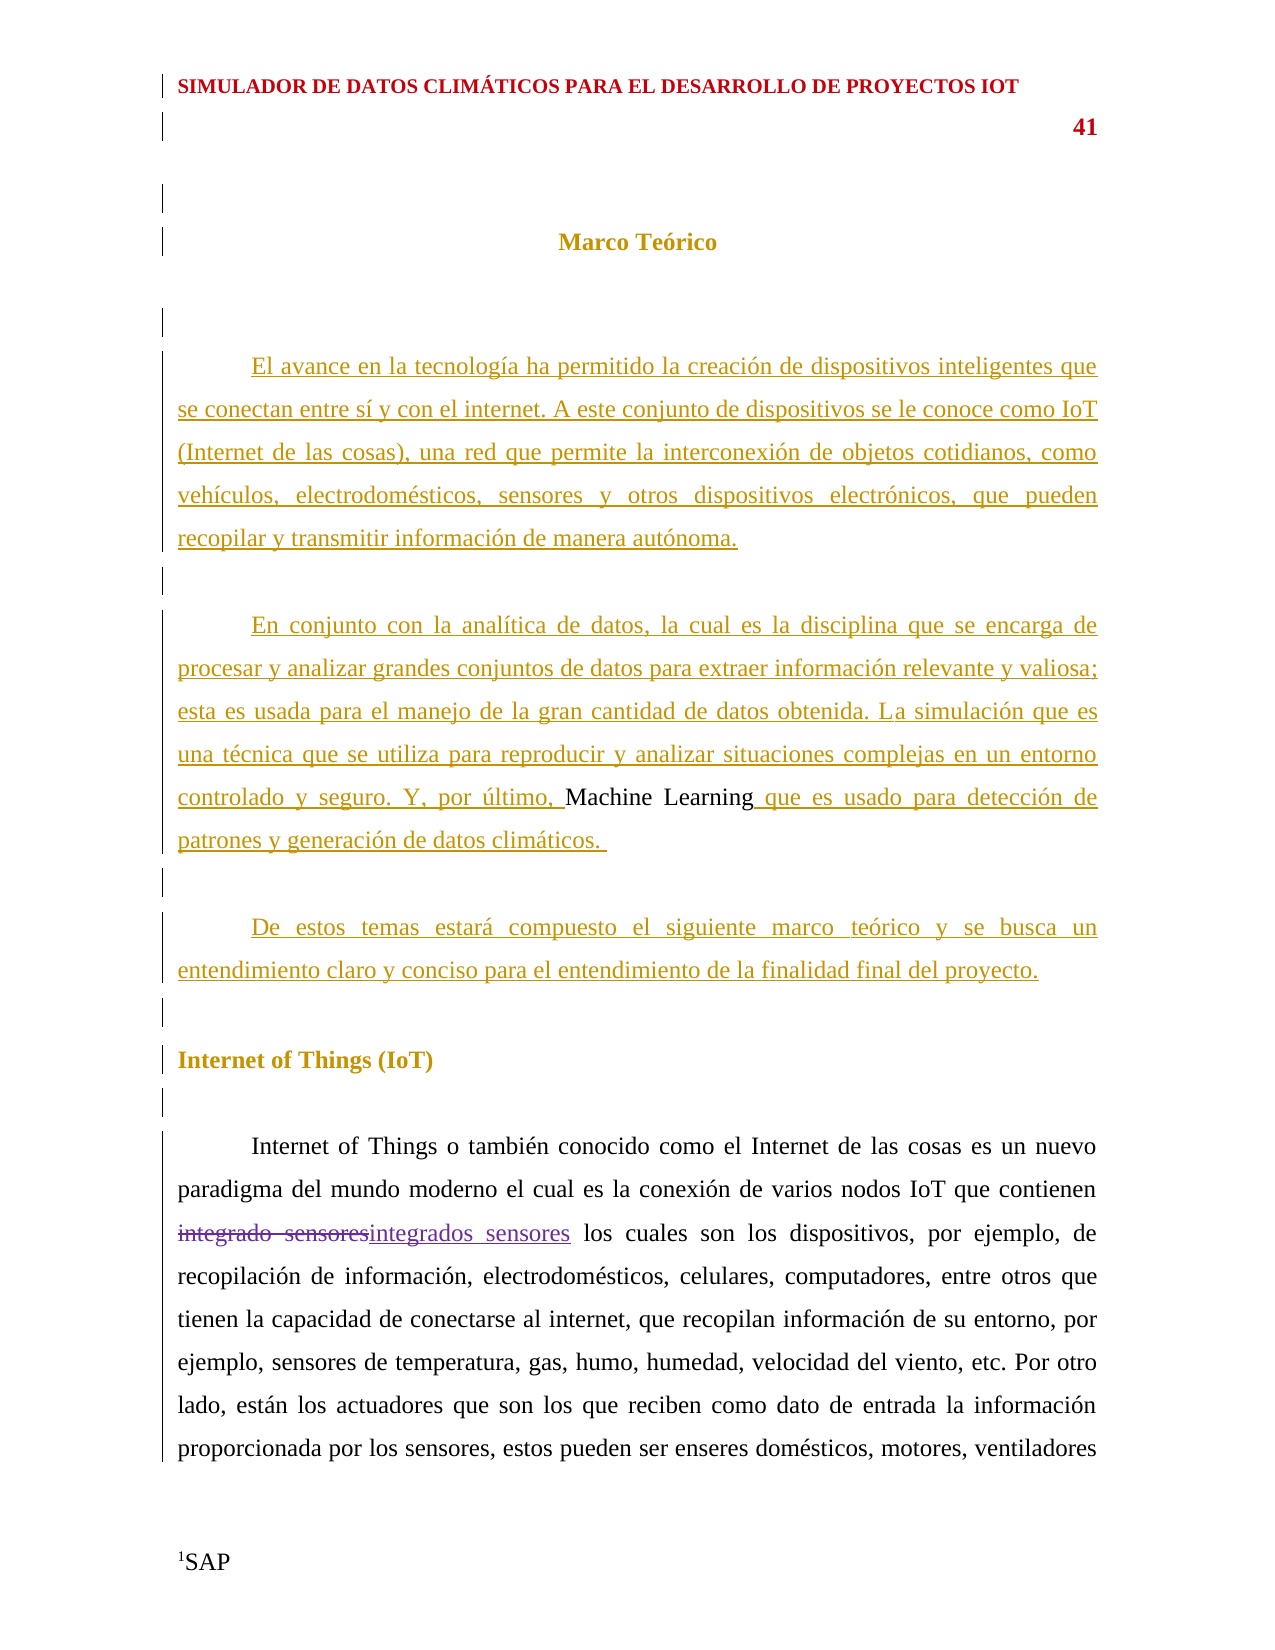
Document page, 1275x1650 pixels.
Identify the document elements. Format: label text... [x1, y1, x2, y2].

subtitle Internet of Things (IoT) [177, 1045, 1098, 1074]
text Machine Learning [177, 679, 1098, 721]
text Machine Learning [177, 765, 1098, 854]
text Machine Learning [177, 610, 1098, 678]
text Machine Learning [177, 722, 1098, 764]
subtitle Marco Teórico [177, 227, 1098, 256]
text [177, 1131, 1098, 1462]
